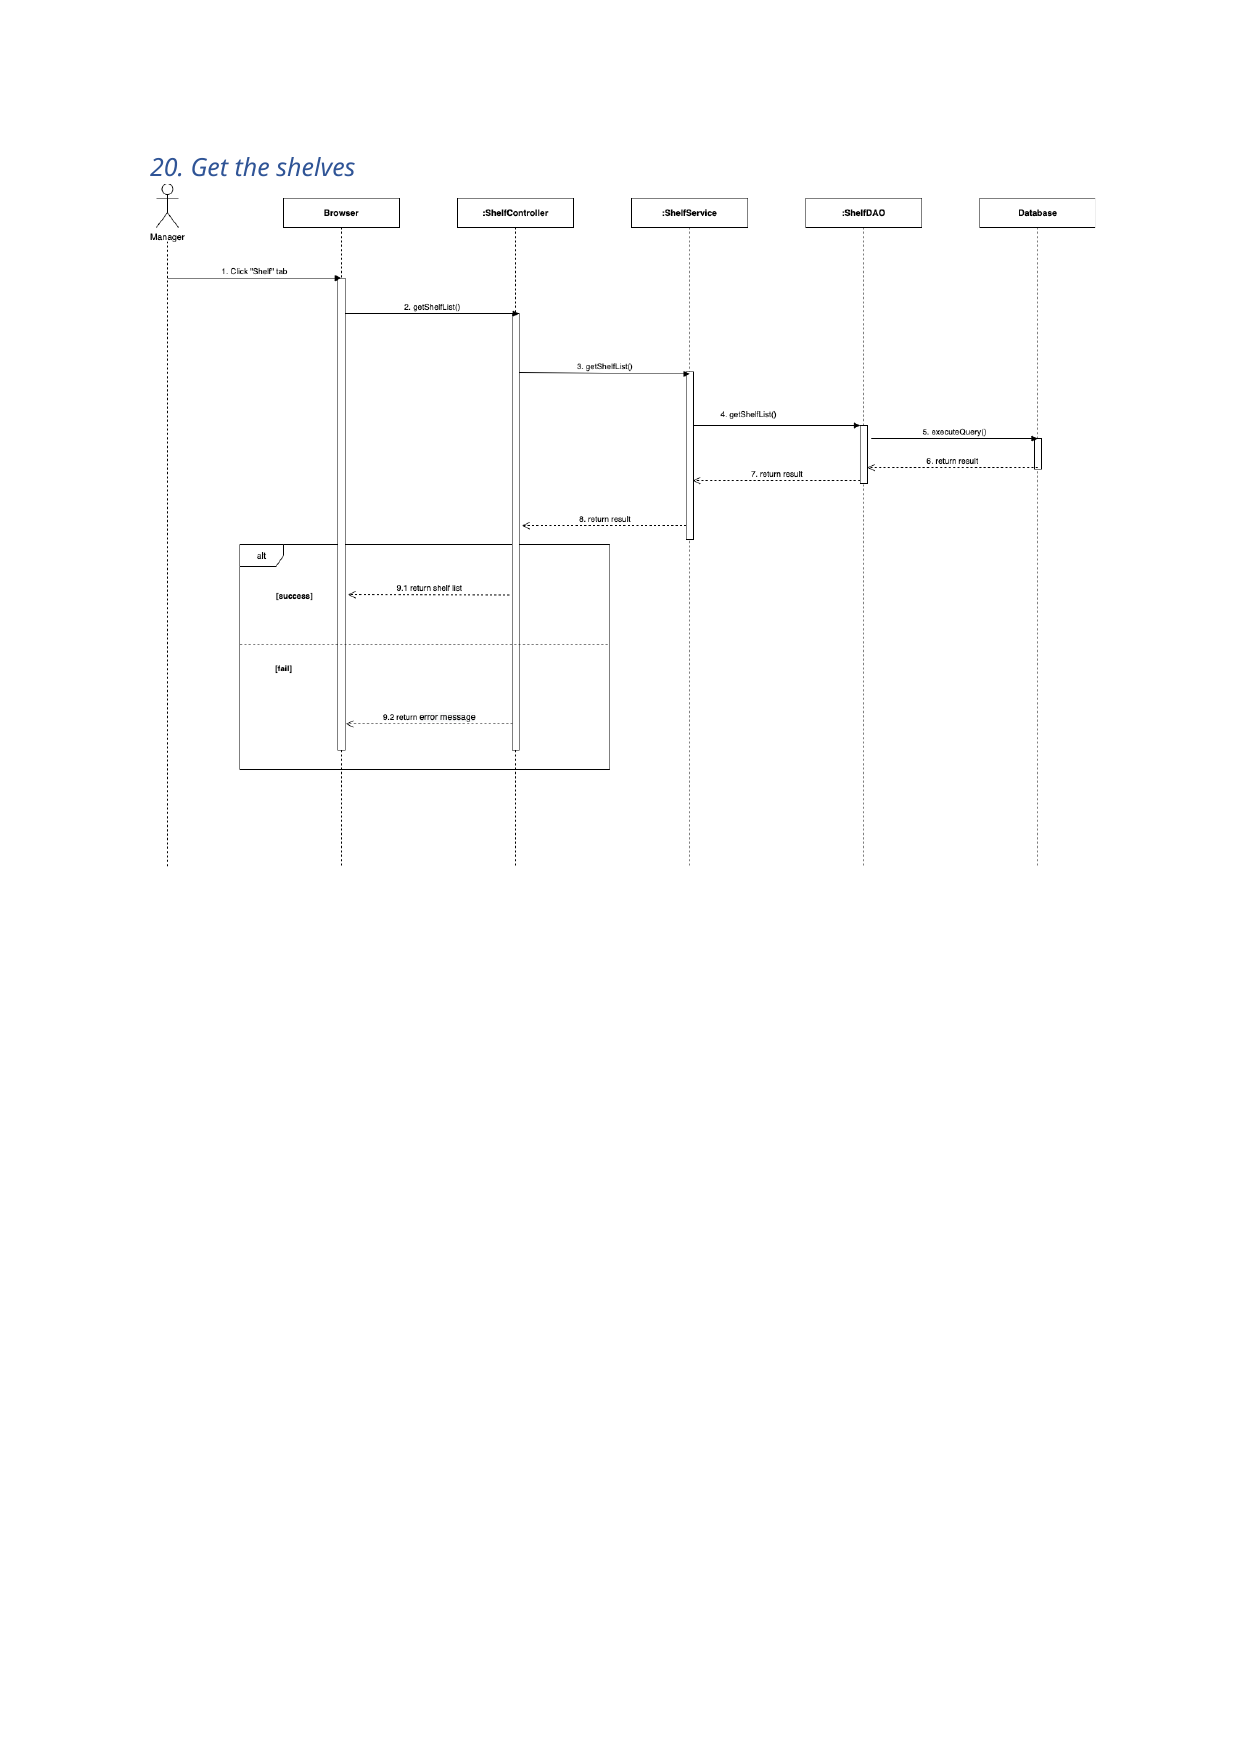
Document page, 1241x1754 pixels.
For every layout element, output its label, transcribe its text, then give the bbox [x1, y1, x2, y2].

subtitle 20. Get the shelves [150, 150, 1096, 184]
picture [150, 184, 1096, 867]
